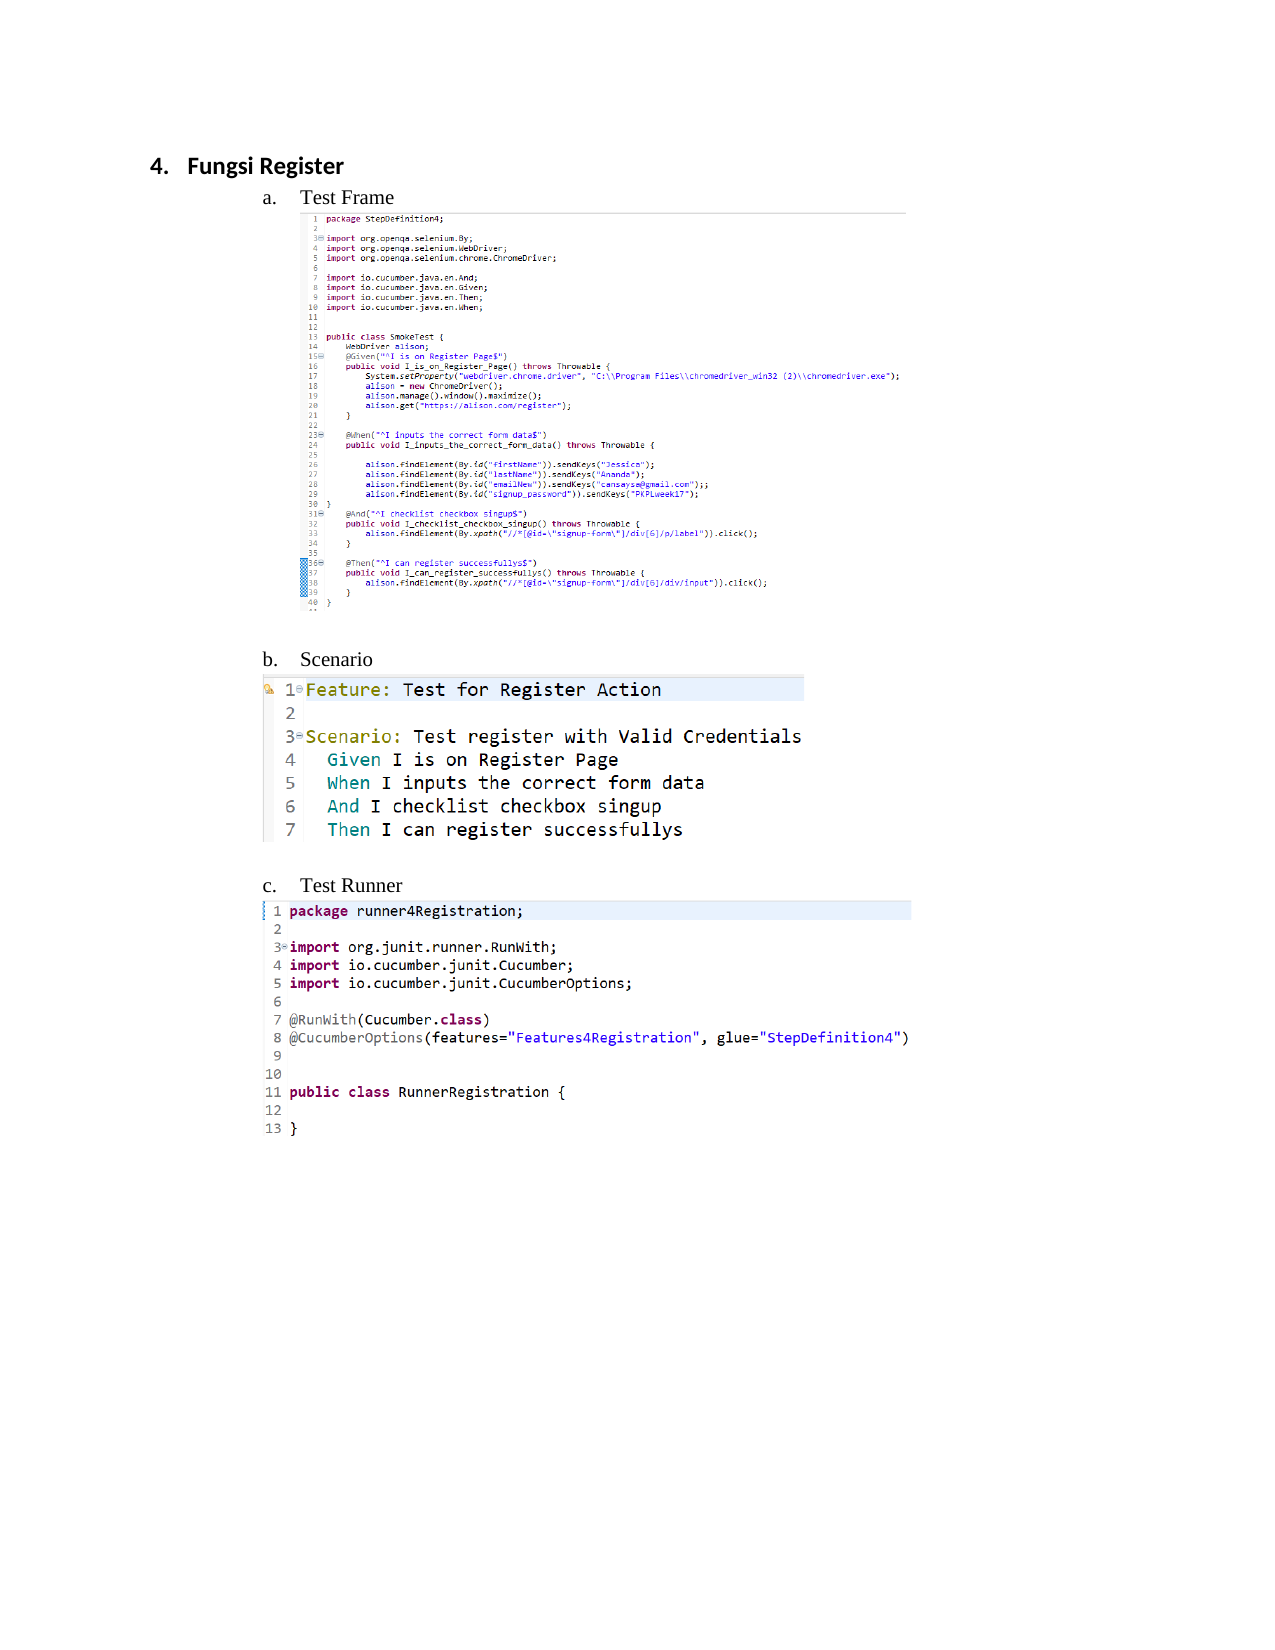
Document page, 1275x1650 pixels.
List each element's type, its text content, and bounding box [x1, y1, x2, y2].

list Test Runner [262, 873, 1125, 897]
list Scenario [262, 647, 1125, 671]
picture [262, 900, 912, 1136]
picture [262, 674, 805, 842]
list Test Frame [262, 185, 1125, 209]
list Fungsi Register [150, 150, 1125, 181]
picture [300, 212, 906, 611]
